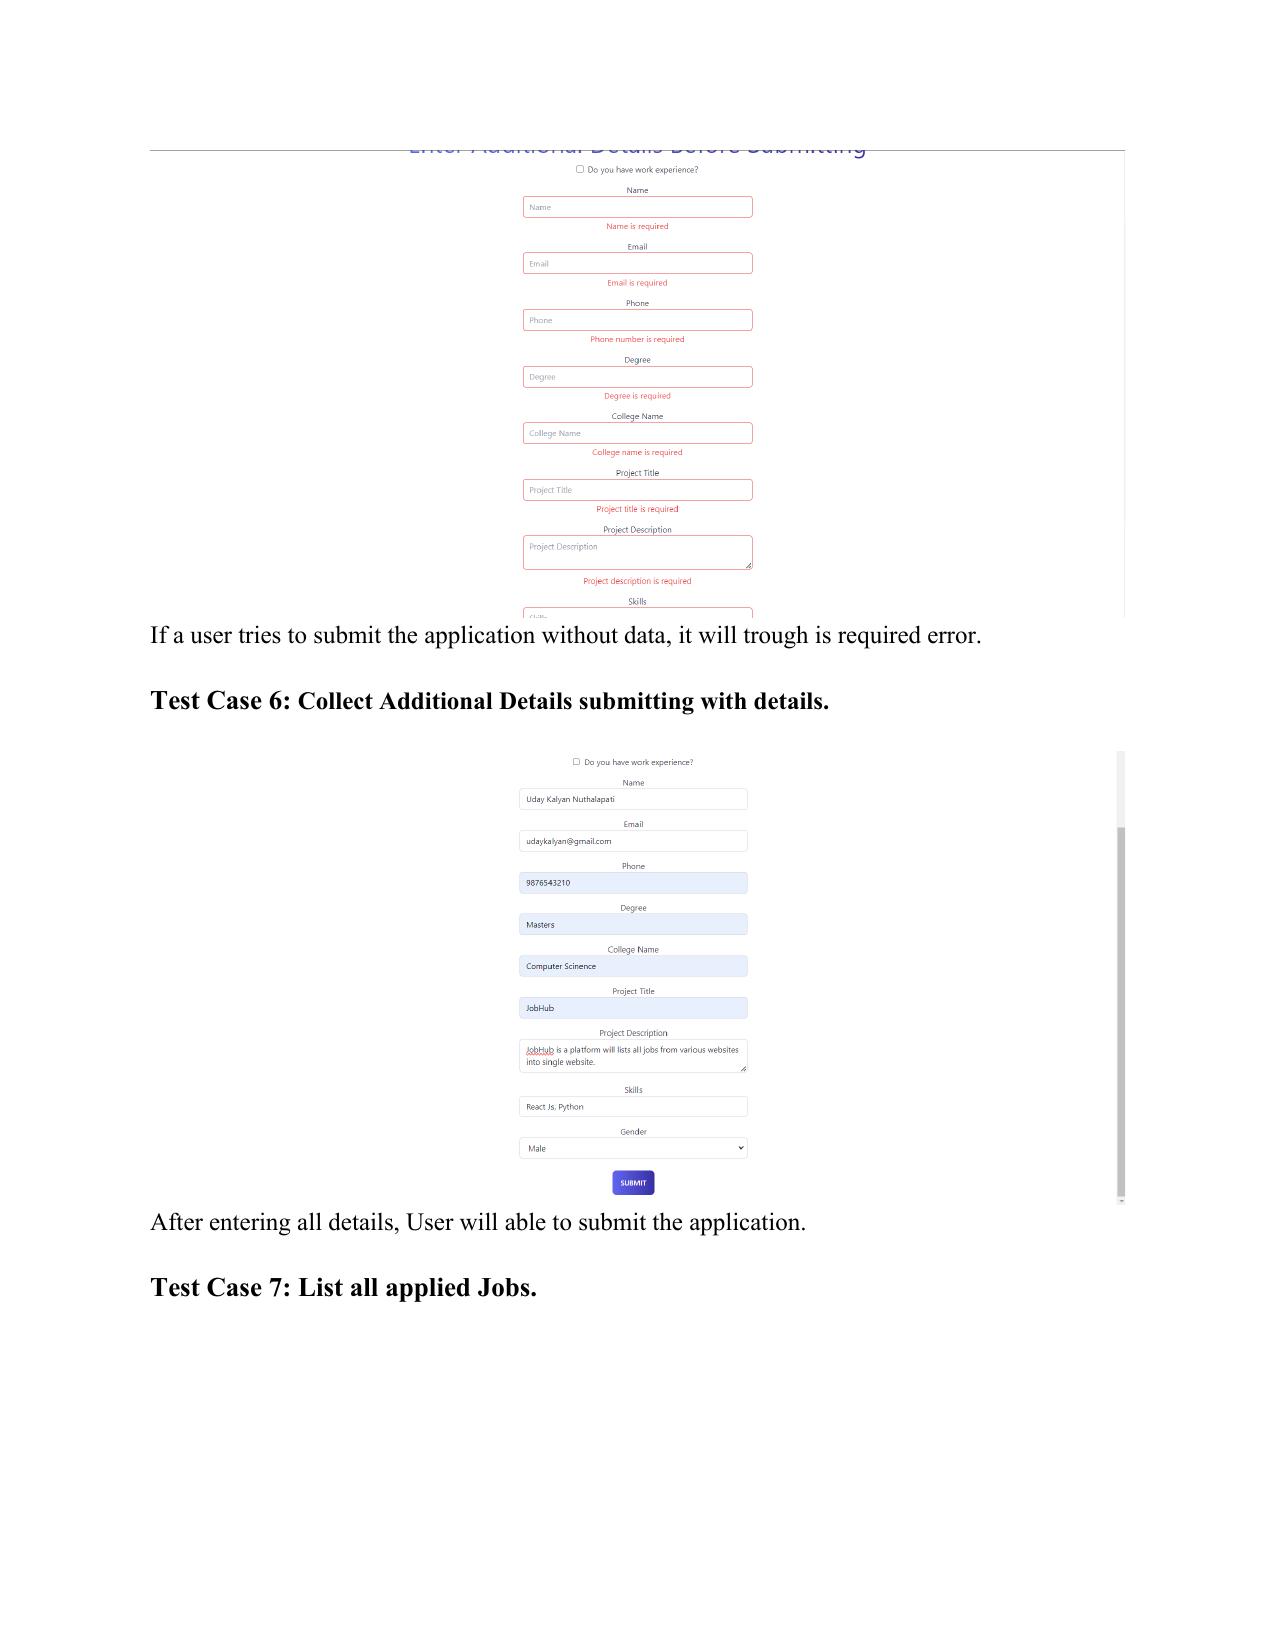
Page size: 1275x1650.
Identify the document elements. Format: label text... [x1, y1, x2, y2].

text Test Case 6: Collect Additional Details submitting with details. [150, 685, 1125, 715]
text Test Case 7: List all applied Jobs. [150, 1272, 1125, 1302]
text After entering all details, User will able to submit the application. [150, 1208, 1125, 1236]
picture [150, 150, 1125, 618]
picture [150, 751, 1125, 1205]
text If a user tries to submit the application without data, it will trough is required error. [150, 621, 1125, 649]
